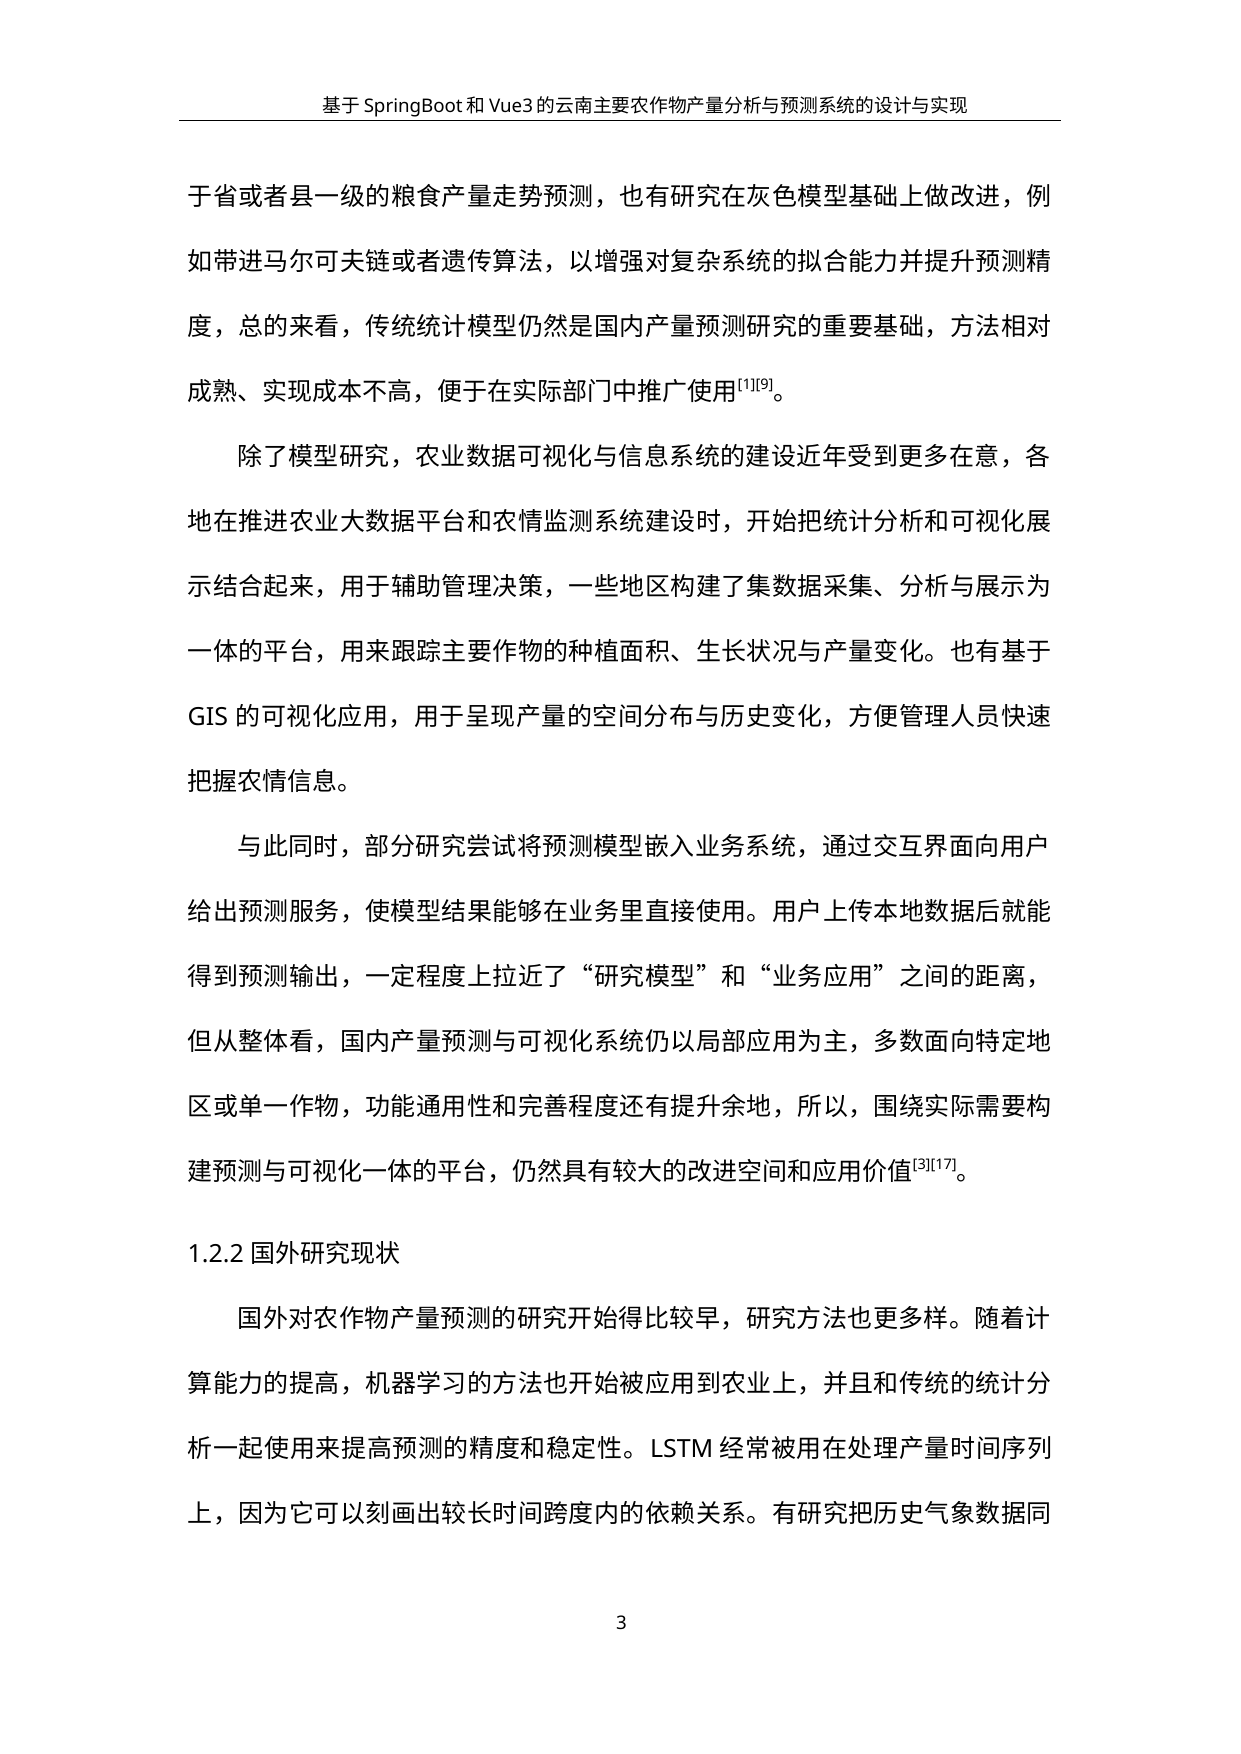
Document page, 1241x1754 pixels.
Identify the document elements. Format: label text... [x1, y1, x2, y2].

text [187, 162, 1053, 422]
text 与此同时，部分研究尝试将预测模型嵌入业务系统，通过交互界面向用户给出预测服务，使模型结果能够在业务里直接使用。用户上传本地数据后就能得到预测输出，一定程度上拉近了“研究模型”和“业务应用”之间的距离，但从整体看，国内产量预测与可视化系统仍以局部应用为主，多数面向特定地区或单一作物，功能通用性和完善程度还有提升余地，所以，围绕实际需要构建预测与可视化一体的平台，仍然具有较大的改进空间和应用价值[3][17]。 [187, 812, 1053, 1202]
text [187, 1284, 1053, 1544]
text 1.2.2 国外研究现状 [187, 1219, 1053, 1284]
text 除了模型研究，农业数据可视化与信息系统的建设近年受到更多在意，各地在推进农业大数据平台和农情监测系统建设时，开始把统计分析和可视化展示结合起来，用于辅助管理决策，一些地区构建了集数据采集、分析与展示为一体的平台，用来跟踪主要作物的种植面积、生长状况与产量变化。也有基于 GIS 的可视化应用，用于呈现产量的空间分布与历史变化，方便管理人员快速把握农情信息。 [187, 422, 1053, 812]
